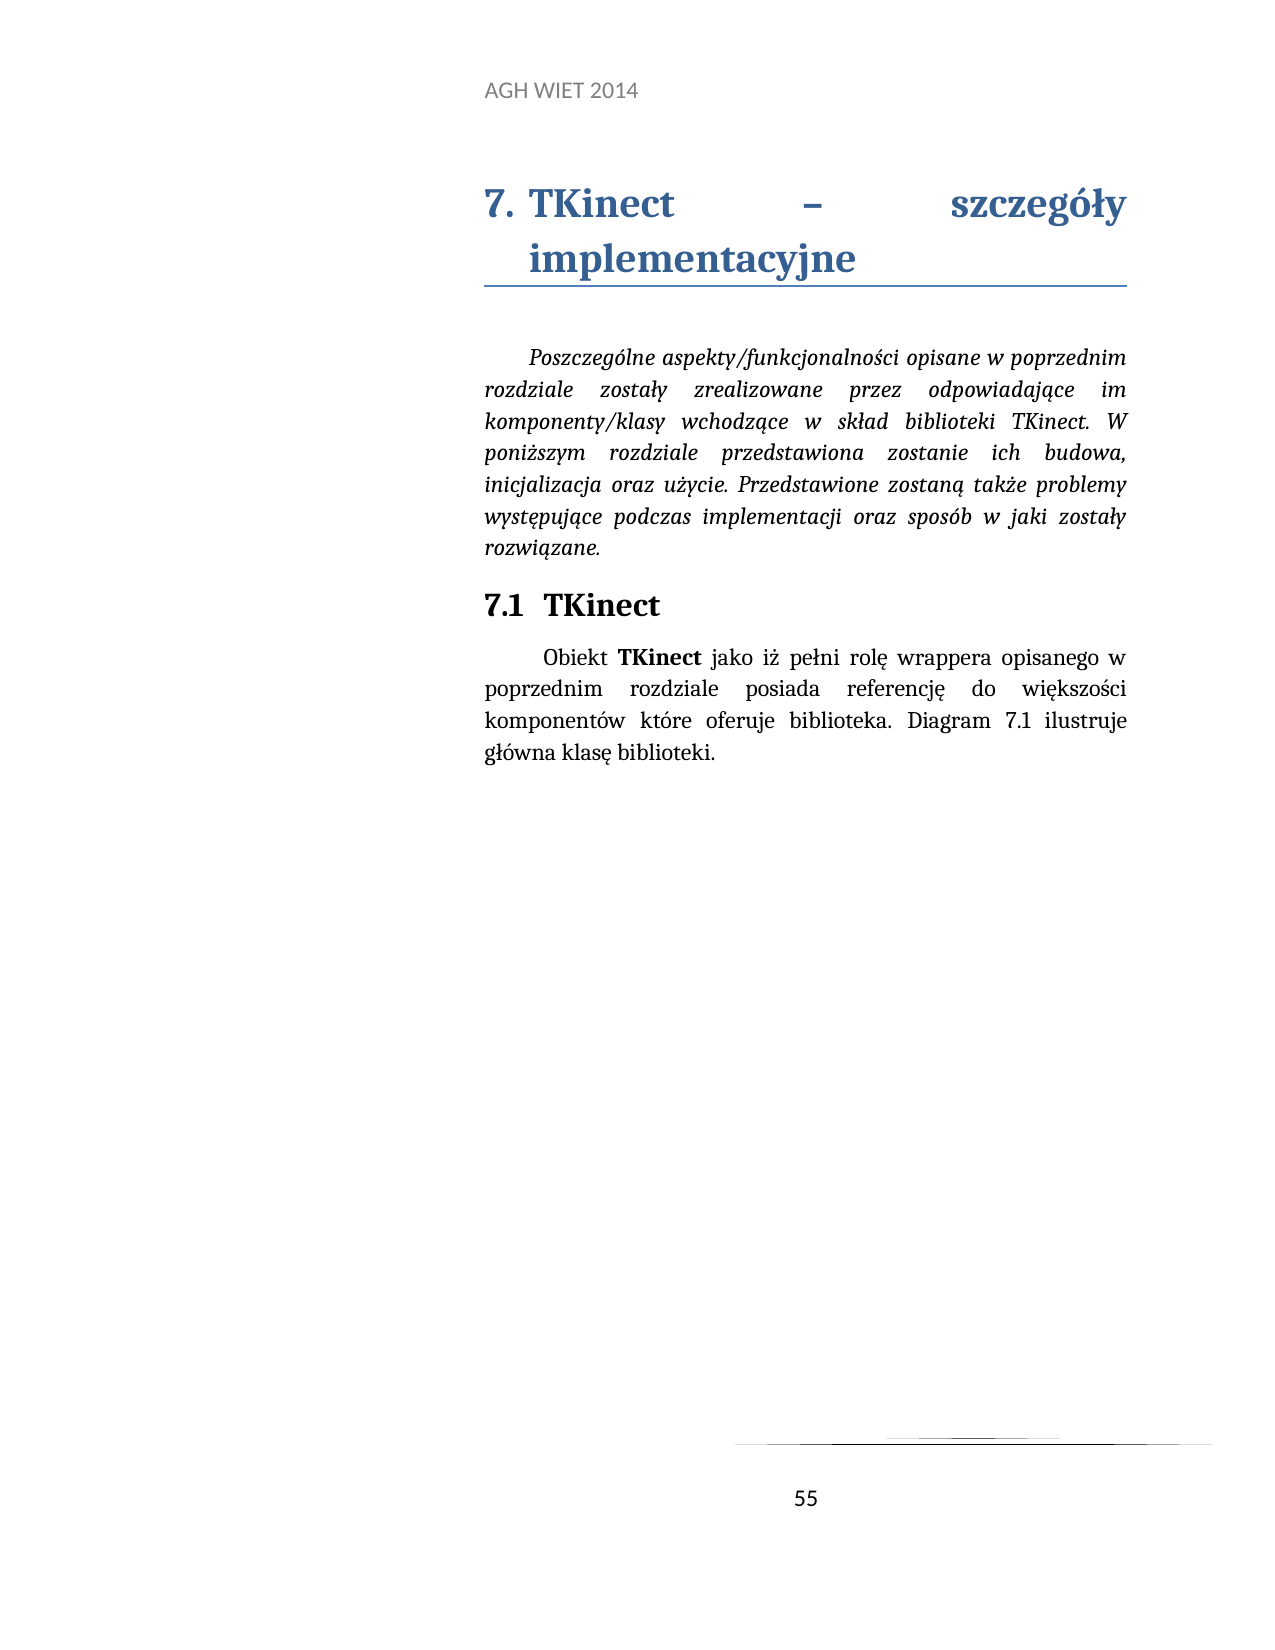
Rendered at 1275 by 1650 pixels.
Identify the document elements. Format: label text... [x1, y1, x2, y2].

text TKinect [484, 587, 1127, 625]
text TKinect – szczegóły implementacyjne [484, 180, 1127, 285]
text Poszczególne aspekty/funkcjonalności opisane w poprzednim rozdziale zostały zrealizowane przez odpowiadające im komponenty/klasy wchodzące w skład biblioteki TKinect. W poniższym rozdziale przedstawiona zostanie ich budowa, inicjalizacja oraz użycie. Przedstawione zostaną także problemy występujące podczas implementacji oraz sposób w jaki zostały rozwiązane. [484, 344, 1127, 562]
text Obiekt TKinect jako iż pełni rolę wrappera opisanego w poprzednim rozdziale posiada referencję do większości komponentów które oferuje biblioteka. Diagram 7.1 ilustruje główna klasę biblioteki. [484, 643, 1127, 766]
